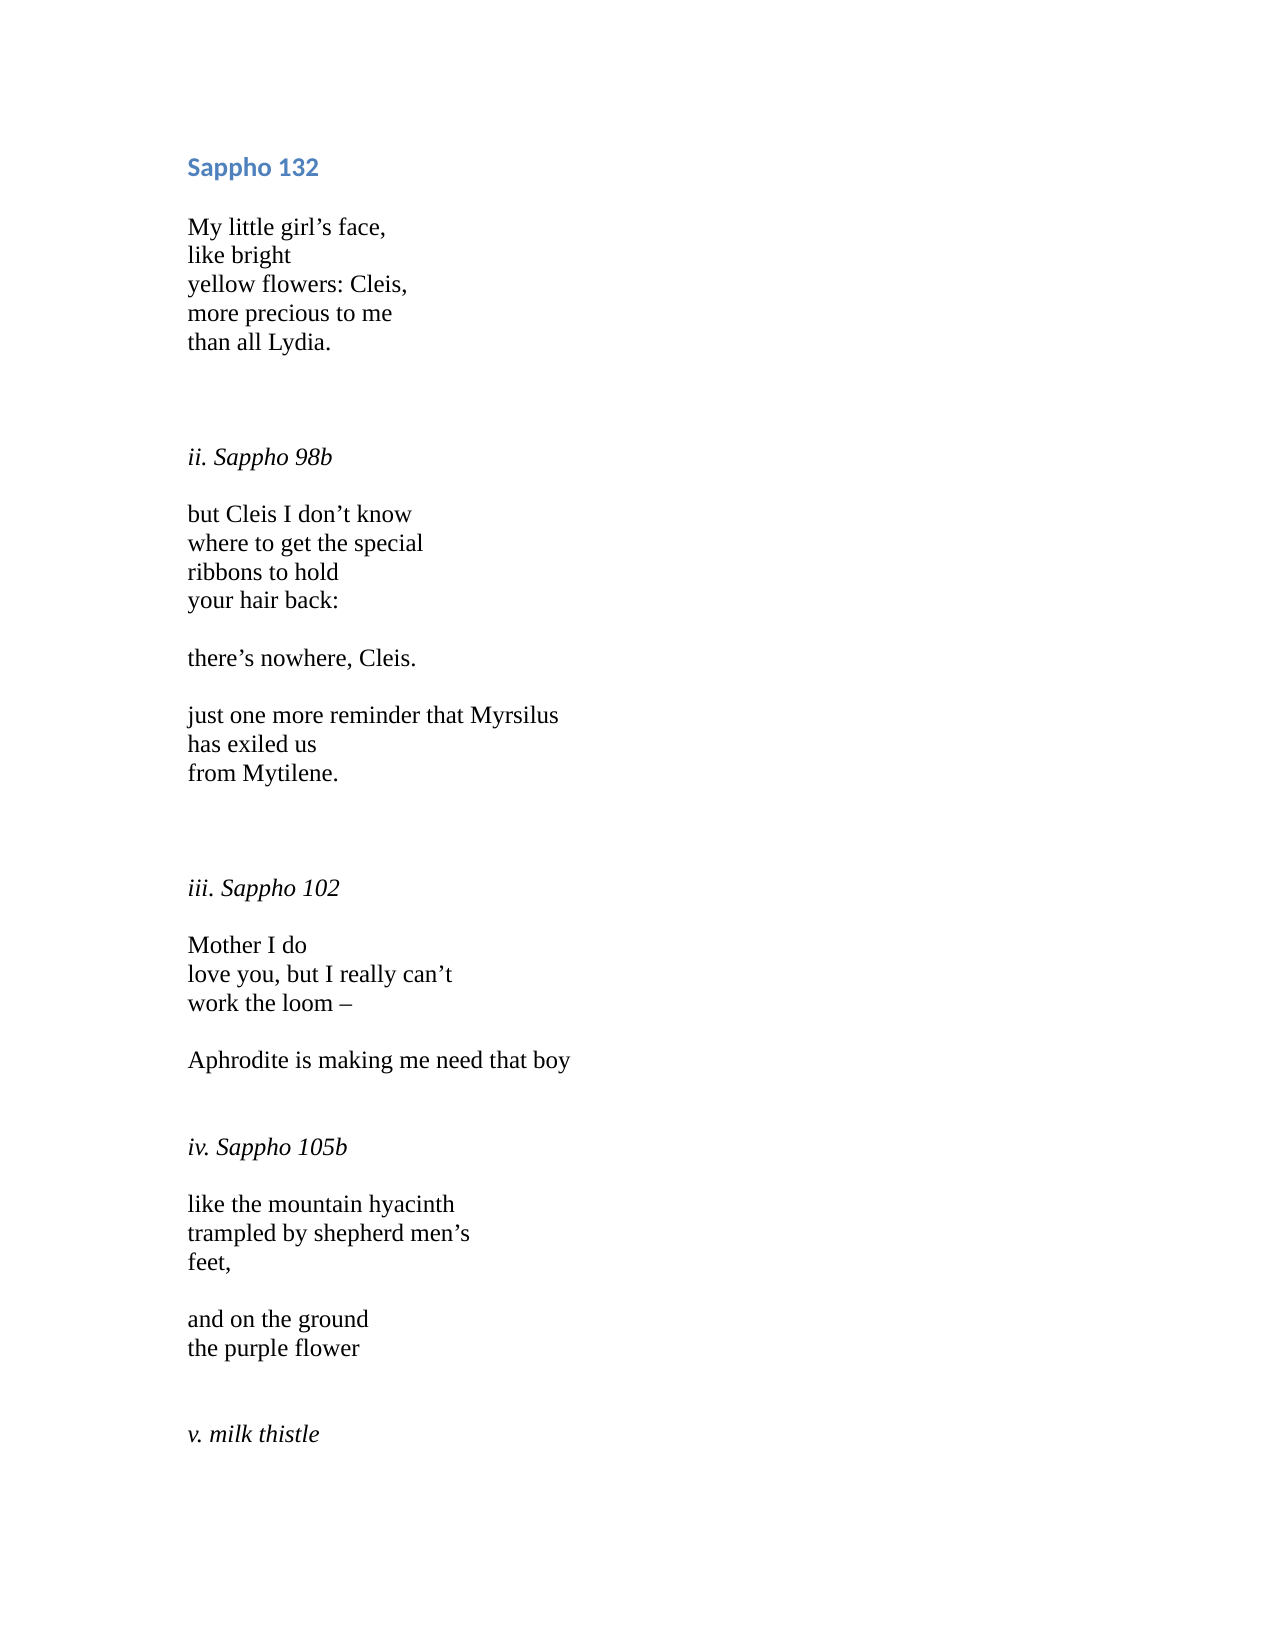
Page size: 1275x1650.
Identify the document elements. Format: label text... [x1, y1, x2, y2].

text Sappho 132 My little girl’s face, like bright yellow flowers: Cleis, more precious to me than all Lydia. [187, 150, 1087, 384]
text the purple flower [187, 1333, 1087, 1362]
text feet, [187, 1247, 1087, 1276]
text iii. Sappho 102 Mother I do love you, but I really can’t work the loom – Aphrodite is making me need that boy [187, 844, 1087, 1074]
text like the mountain hyacinth [187, 1189, 1087, 1218]
text v. milk thistle [187, 1419, 1087, 1448]
text and on the ground [187, 1304, 1087, 1333]
text ii. Sappho 98b but Cleis I don’t know where to get the special ribbons to hold your hair back: there’s nowhere, Cleis. just one more reminder that Myrsilus has exiled us from Mytilene. [187, 442, 1087, 844]
text trampled by shepherd men’s [187, 1218, 1087, 1247]
text iv. Sappho 105b [187, 1132, 1087, 1161]
